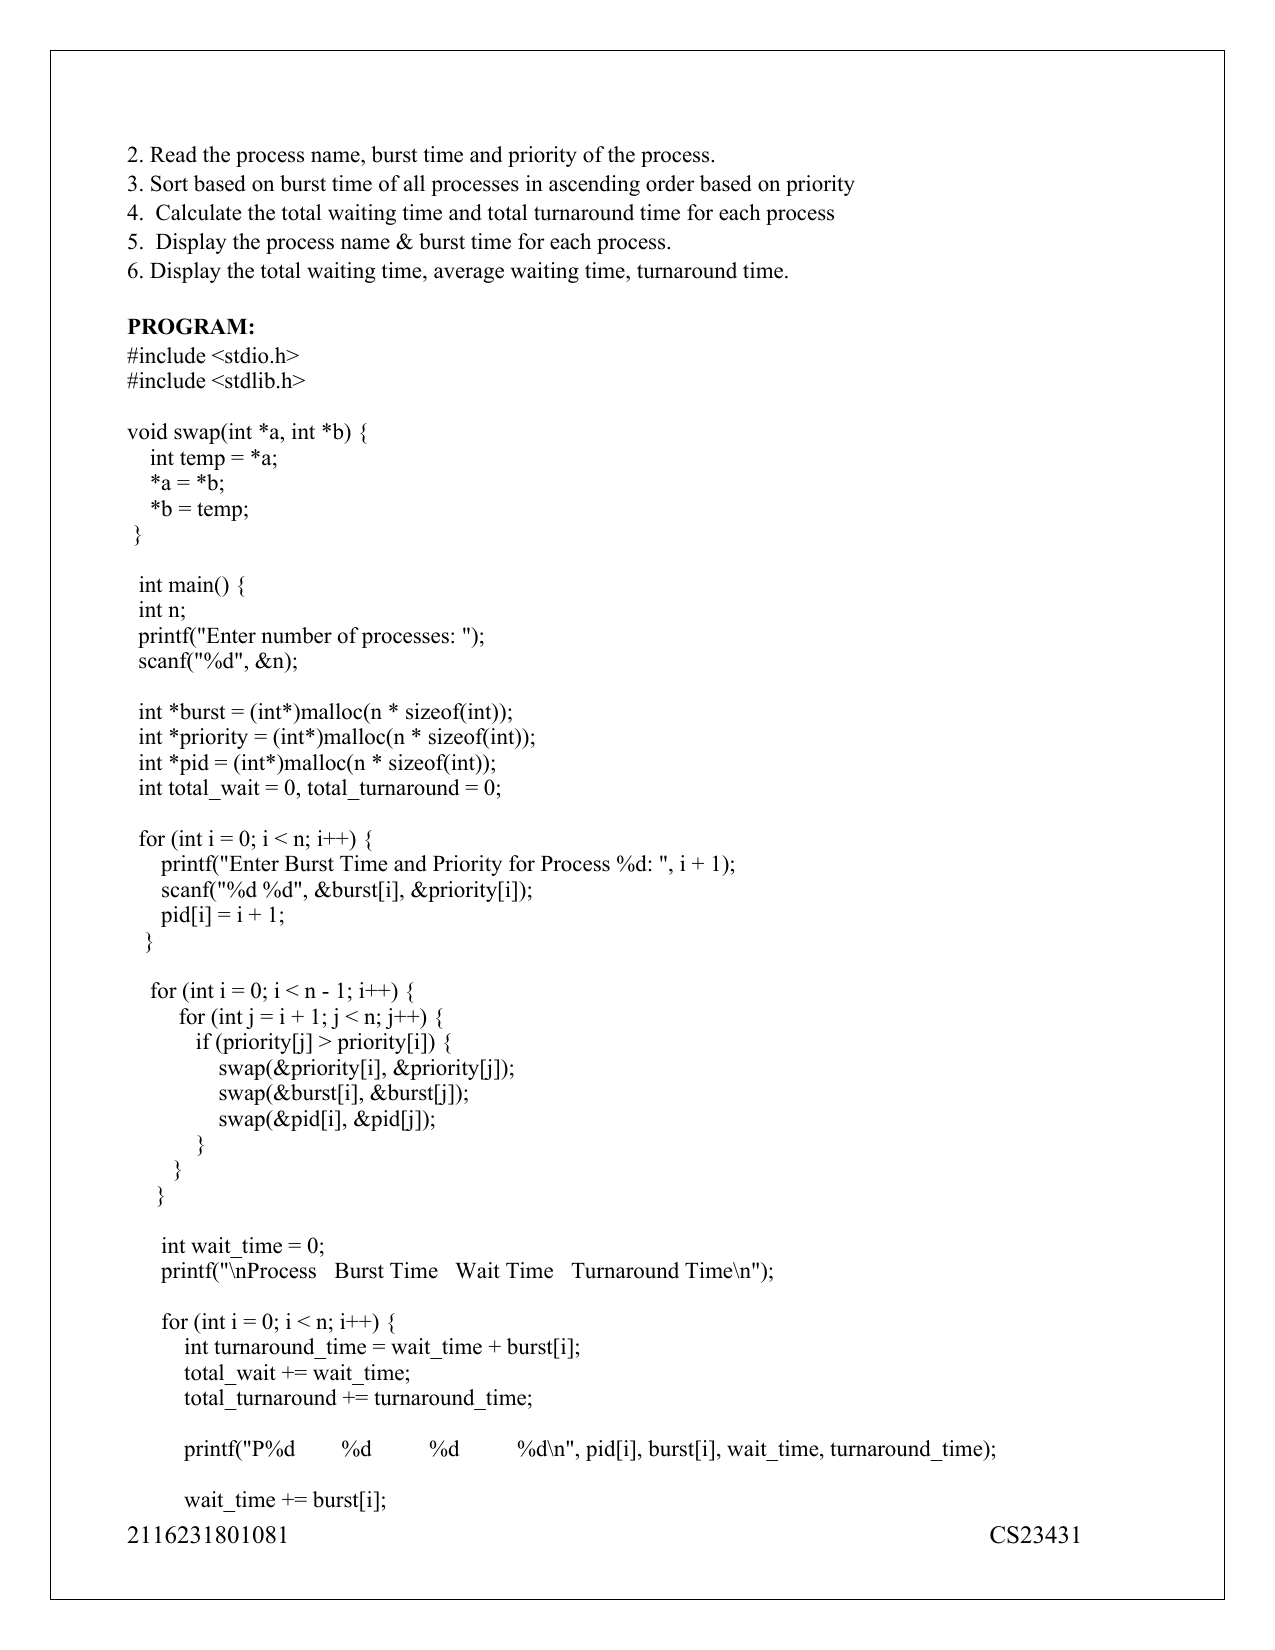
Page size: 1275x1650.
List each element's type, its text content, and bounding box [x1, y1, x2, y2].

text swap(&pid[i], &pid[j]); [127, 1106, 1154, 1131]
text int main() { [127, 572, 1154, 597]
text int *pid = (int*)malloc(n * sizeof(int)); [127, 750, 1154, 775]
text printf("\nProcess Burst Time Wait Time Turnaround Time\n"); [127, 1258, 1154, 1283]
text void swap(int *a, int *b) { [127, 419, 1154, 445]
text *a = *b; [127, 470, 1154, 496]
text 2. Read the process name, burst time and priority of the process. [127, 142, 1154, 167]
text 3. Sort based on burst time of all processes in ascending order based on priority [127, 171, 1154, 196]
text total_wait += wait_time; [127, 1360, 1154, 1385]
text int total_wait = 0, total_turnaround = 0; [127, 775, 1154, 801]
text 6. Display the total waiting time, average waiting time, turnaround time. [127, 258, 1154, 284]
text } [127, 521, 1154, 546]
text total_turnaround += turnaround_time; [127, 1385, 1154, 1411]
text int temp = *a; [127, 445, 1154, 470]
text pid[i] = i + 1; [127, 902, 1154, 928]
text } [127, 1156, 1154, 1182]
text } [127, 1131, 1154, 1156]
text #include <stdio.h> [127, 343, 1154, 368]
text int wait_time = 0; [127, 1233, 1154, 1258]
text scanf("%d", &n); [127, 648, 1154, 673]
text int *priority = (int*)malloc(n * sizeof(int)); [127, 724, 1154, 750]
text wait_time += burst[i]; [127, 1487, 1154, 1512]
text for (int i = 0; i < n; i++) { [127, 1309, 1154, 1334]
text if (priority[j] > priority[i]) { [127, 1029, 1154, 1055]
text printf("Enter Burst Time and Priority for Process %d: ", i + 1); [127, 851, 1154, 877]
text 4. Calculate the total waiting time and total turnaround time for each process [127, 200, 1154, 226]
text PROGRAM: [127, 314, 1154, 339]
text for (int i = 0; i < n; i++) { [127, 826, 1154, 851]
text swap(&burst[i], &burst[j]); [127, 1080, 1154, 1106]
text 5. Display the process name & burst time for each process. [127, 229, 1154, 255]
text int turnaround_time = wait_time + burst[i]; [127, 1334, 1154, 1360]
text swap(&priority[i], &priority[j]); [127, 1055, 1154, 1080]
text } [127, 1182, 1154, 1207]
text #include <stdlib.h> [127, 368, 1154, 394]
text printf("P%d %d %d %d\n", pid[i], burst[i], wait_time, turnaround_time); [127, 1436, 1154, 1461]
text int n; [127, 597, 1154, 623]
text int *burst = (int*)malloc(n * sizeof(int)); [127, 699, 1154, 724]
text for (int j = i + 1; j < n; j++) { [127, 1004, 1154, 1029]
text *b = temp; [127, 496, 1154, 521]
text for (int i = 0; i < n - 1; i++) { [127, 978, 1154, 1004]
text } [127, 928, 1154, 953]
text printf("Enter number of processes: "); [127, 623, 1154, 648]
text scanf("%d %d", &burst[i], &priority[i]); [127, 877, 1154, 902]
